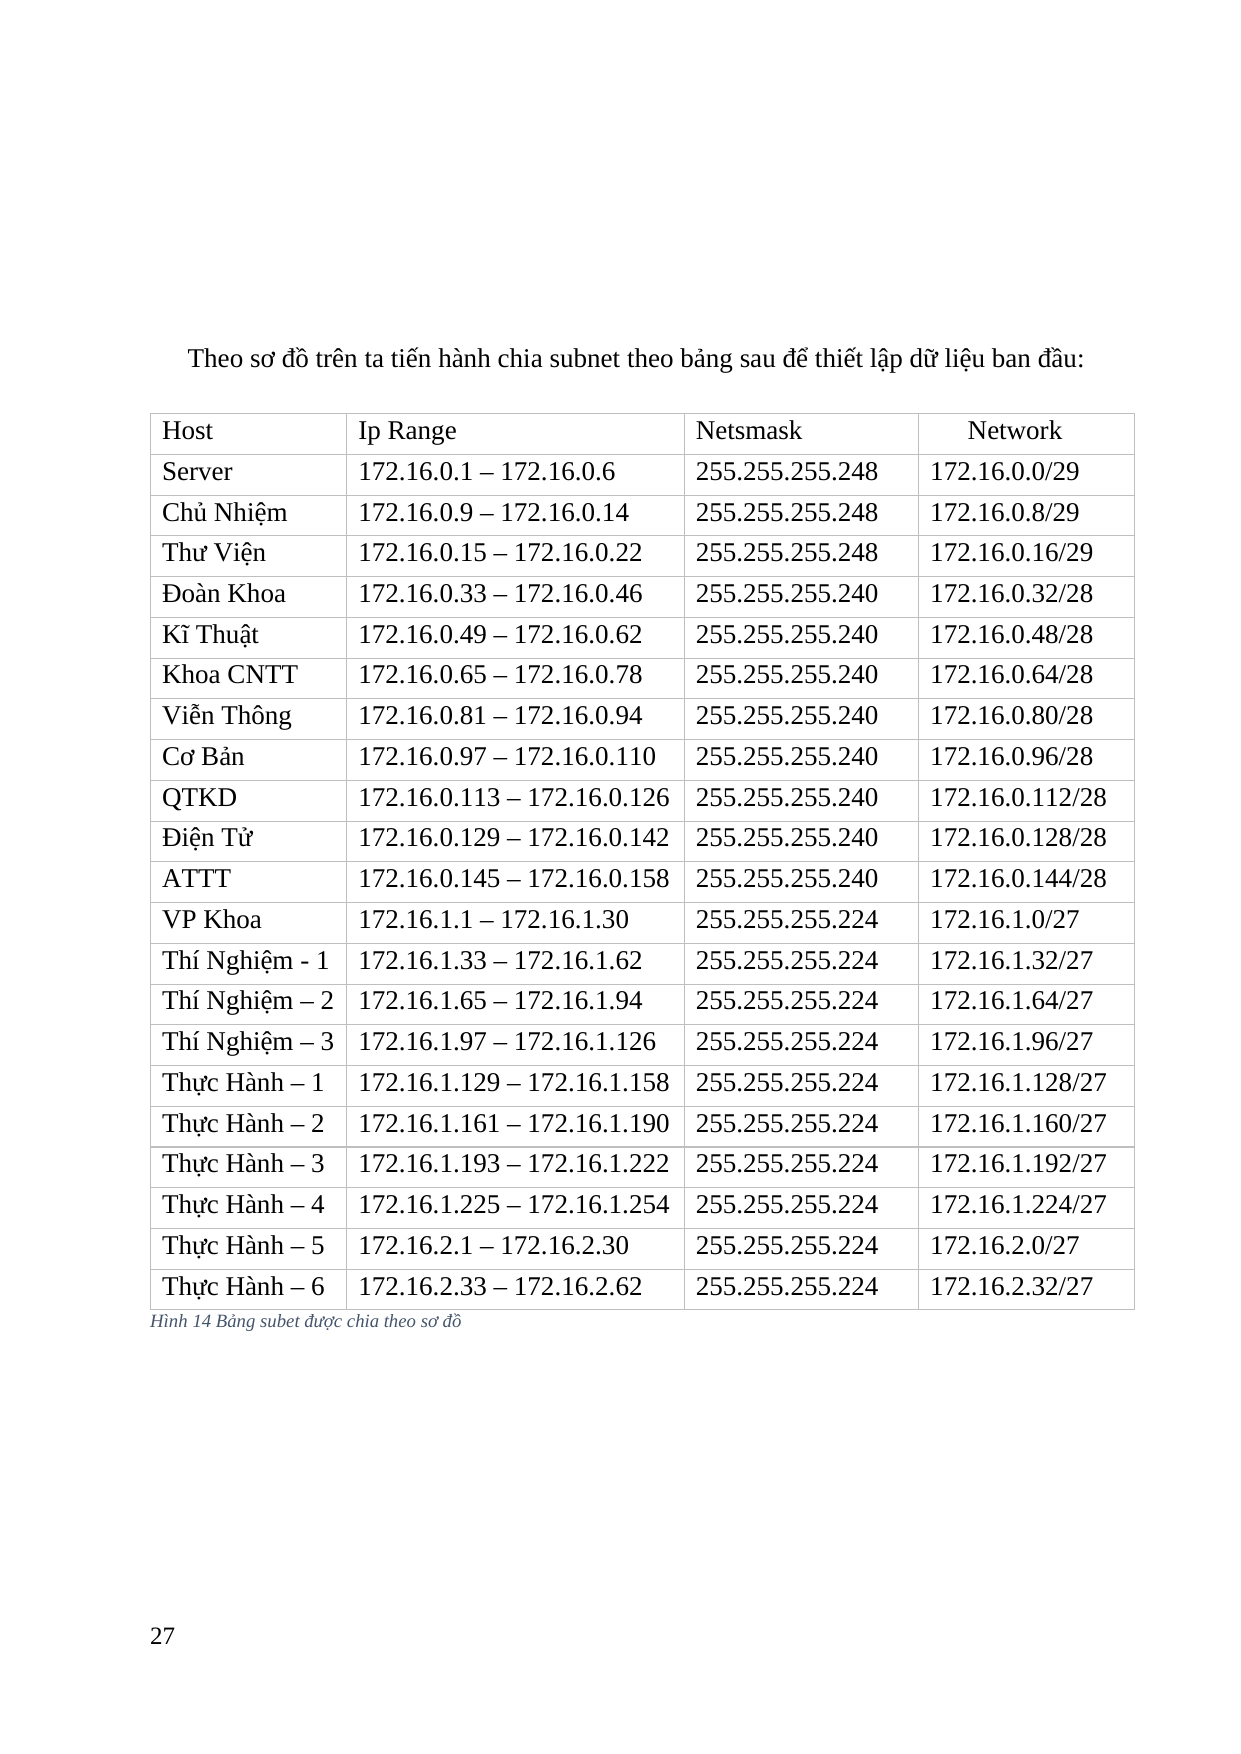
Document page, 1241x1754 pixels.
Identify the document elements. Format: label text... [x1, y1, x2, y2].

table_cell 172.16.0.48/28 [919, 618, 1134, 658]
table_cell 172.16.2.32/27 [919, 1270, 1134, 1309]
table_cell 172.16.0.80/28 [919, 699, 1134, 739]
table_cell 172.16.2.0/27 [919, 1229, 1134, 1268]
table_cell Thực Hành – 2 [151, 1107, 346, 1146]
table_cell 172.16.1.160/27 [919, 1107, 1134, 1146]
table_cell 172.16.1.129 – 172.16.1.158 [347, 1066, 684, 1106]
table_cell Chủ Nhiệm [151, 496, 346, 535]
table_cell 172.16.0.0/29 [919, 455, 1134, 495]
table_cell 255.255.255.248 [685, 536, 918, 576]
table_cell 172.16.2.33 – 172.16.2.62 [347, 1270, 684, 1309]
table_cell Thư Viện [151, 536, 346, 576]
table_cell 255.255.255.224 [685, 1107, 918, 1146]
table_cell 172.16.1.33 – 172.16.1.62 [347, 944, 684, 983]
table_cell 255.255.255.224 [685, 1229, 918, 1268]
table_cell 172.16.1.32/27 [919, 944, 1134, 983]
table_cell 172.16.0.16/29 [919, 536, 1134, 576]
table_cell QTKD [151, 781, 346, 821]
table_cell Thí Nghiệm - 1 [151, 944, 346, 983]
table_cell 172.16.0.112/28 [919, 781, 1134, 821]
table_cell 172.16.0.49 – 172.16.0.62 [347, 618, 684, 658]
table_cell 172.16.0.64/28 [919, 659, 1134, 698]
table_cell Kĩ Thuật [151, 618, 346, 658]
table_cell 172.16.0.15 – 172.16.0.22 [347, 536, 684, 576]
table_cell 255.255.255.240 [685, 618, 918, 658]
table_cell 172.16.1.128/27 [919, 1066, 1134, 1106]
table_cell 255.255.255.248 [685, 455, 918, 495]
table_cell 255.255.255.224 [685, 1270, 918, 1309]
table_cell 255.255.255.224 [685, 944, 918, 983]
table_cell 172.16.0.113 – 172.16.0.126 [347, 781, 684, 821]
table_cell 172.16.1.64/27 [919, 985, 1134, 1024]
table_cell 172.16.1.0/27 [919, 903, 1134, 943]
table_cell 172.16.0.32/28 [919, 577, 1134, 617]
table_cell 172.16.2.1 – 172.16.2.30 [347, 1229, 684, 1268]
table_cell 172.16.0.145 – 172.16.0.158 [347, 862, 684, 902]
table_cell Cơ Bản [151, 740, 346, 780]
table_cell Thực Hành – 3 [151, 1148, 346, 1187]
table_cell 255.255.255.240 [685, 740, 918, 780]
table_cell 172.16.1.65 – 172.16.1.94 [347, 985, 684, 1024]
table_cell 172.16.0.9 – 172.16.0.14 [347, 496, 684, 535]
table_cell Thực Hành – 1 [151, 1066, 346, 1106]
table_cell 172.16.1.1 – 172.16.1.30 [347, 903, 684, 943]
table_cell 172.16.0.81 – 172.16.0.94 [347, 699, 684, 739]
table_cell 255.255.255.224 [685, 985, 918, 1024]
table_header Netsmask [685, 414, 918, 454]
table_cell 255.255.255.224 [685, 1066, 918, 1106]
table_cell 172.16.1.192/27 [919, 1148, 1134, 1187]
table_cell Viễn Thông [151, 699, 346, 739]
table_cell 255.255.255.240 [685, 822, 918, 861]
table_cell 172.16.1.225 – 172.16.1.254 [347, 1188, 684, 1228]
table_cell 255.255.255.224 [685, 1148, 918, 1187]
table_header Host [151, 414, 346, 454]
text Theo sơ đồ trên ta tiến hành chia subnet theo bảng sau để thiết lập dữ liệu ban đầu: [187, 342, 1090, 373]
table_cell 255.255.255.248 [685, 496, 918, 535]
table_cell 172.16.0.8/29 [919, 496, 1134, 535]
table_cell Thí Nghiệm – 2 [151, 985, 346, 1024]
table_cell 172.16.1.161 – 172.16.1.190 [347, 1107, 684, 1146]
table_cell VP Khoa [151, 903, 346, 943]
table_header Ip Range [347, 414, 684, 454]
table_cell 255.255.255.240 [685, 699, 918, 739]
table_cell Server [151, 455, 346, 495]
table_cell 255.255.255.224 [685, 1188, 918, 1228]
table_cell 255.255.255.240 [685, 577, 918, 617]
table_cell 172.16.0.128/28 [919, 822, 1134, 861]
table_cell 255.255.255.224 [685, 903, 918, 943]
table_cell 172.16.1.97 – 172.16.1.126 [347, 1025, 684, 1065]
table_cell 172.16.0.1 – 172.16.0.6 [347, 455, 684, 495]
table_cell 172.16.0.144/28 [919, 862, 1134, 902]
table_cell 172.16.0.33 – 172.16.0.46 [347, 577, 684, 617]
table_cell Đoàn Khoa [151, 577, 346, 617]
table_cell 255.255.255.240 [685, 862, 918, 902]
table_cell 172.16.0.97 – 172.16.0.110 [347, 740, 684, 780]
table_cell 172.16.1.224/27 [919, 1188, 1134, 1228]
table_cell 255.255.255.240 [685, 781, 918, 821]
table_cell Điện Tử [151, 822, 346, 861]
table_cell 172.16.0.65 – 172.16.0.78 [347, 659, 684, 698]
table_cell 255.255.255.240 [685, 659, 918, 698]
table_cell Thực Hành – 5 [151, 1229, 346, 1268]
table_cell Thực Hành – 4 [151, 1188, 346, 1228]
table_header Network [919, 414, 1134, 454]
table_cell Thí Nghiệm – 3 [151, 1025, 346, 1065]
table_cell 172.16.1.96/27 [919, 1025, 1134, 1065]
table_cell 172.16.1.193 – 172.16.1.222 [347, 1148, 684, 1187]
table_cell 172.16.0.129 – 172.16.0.142 [347, 822, 684, 861]
table_cell 255.255.255.224 [685, 1025, 918, 1065]
table_cell ATTT [151, 862, 346, 902]
table_cell Khoa CNTT [151, 659, 346, 698]
table_cell 172.16.0.96/28 [919, 740, 1134, 780]
table_cell Thực Hành – 6 [151, 1270, 346, 1309]
